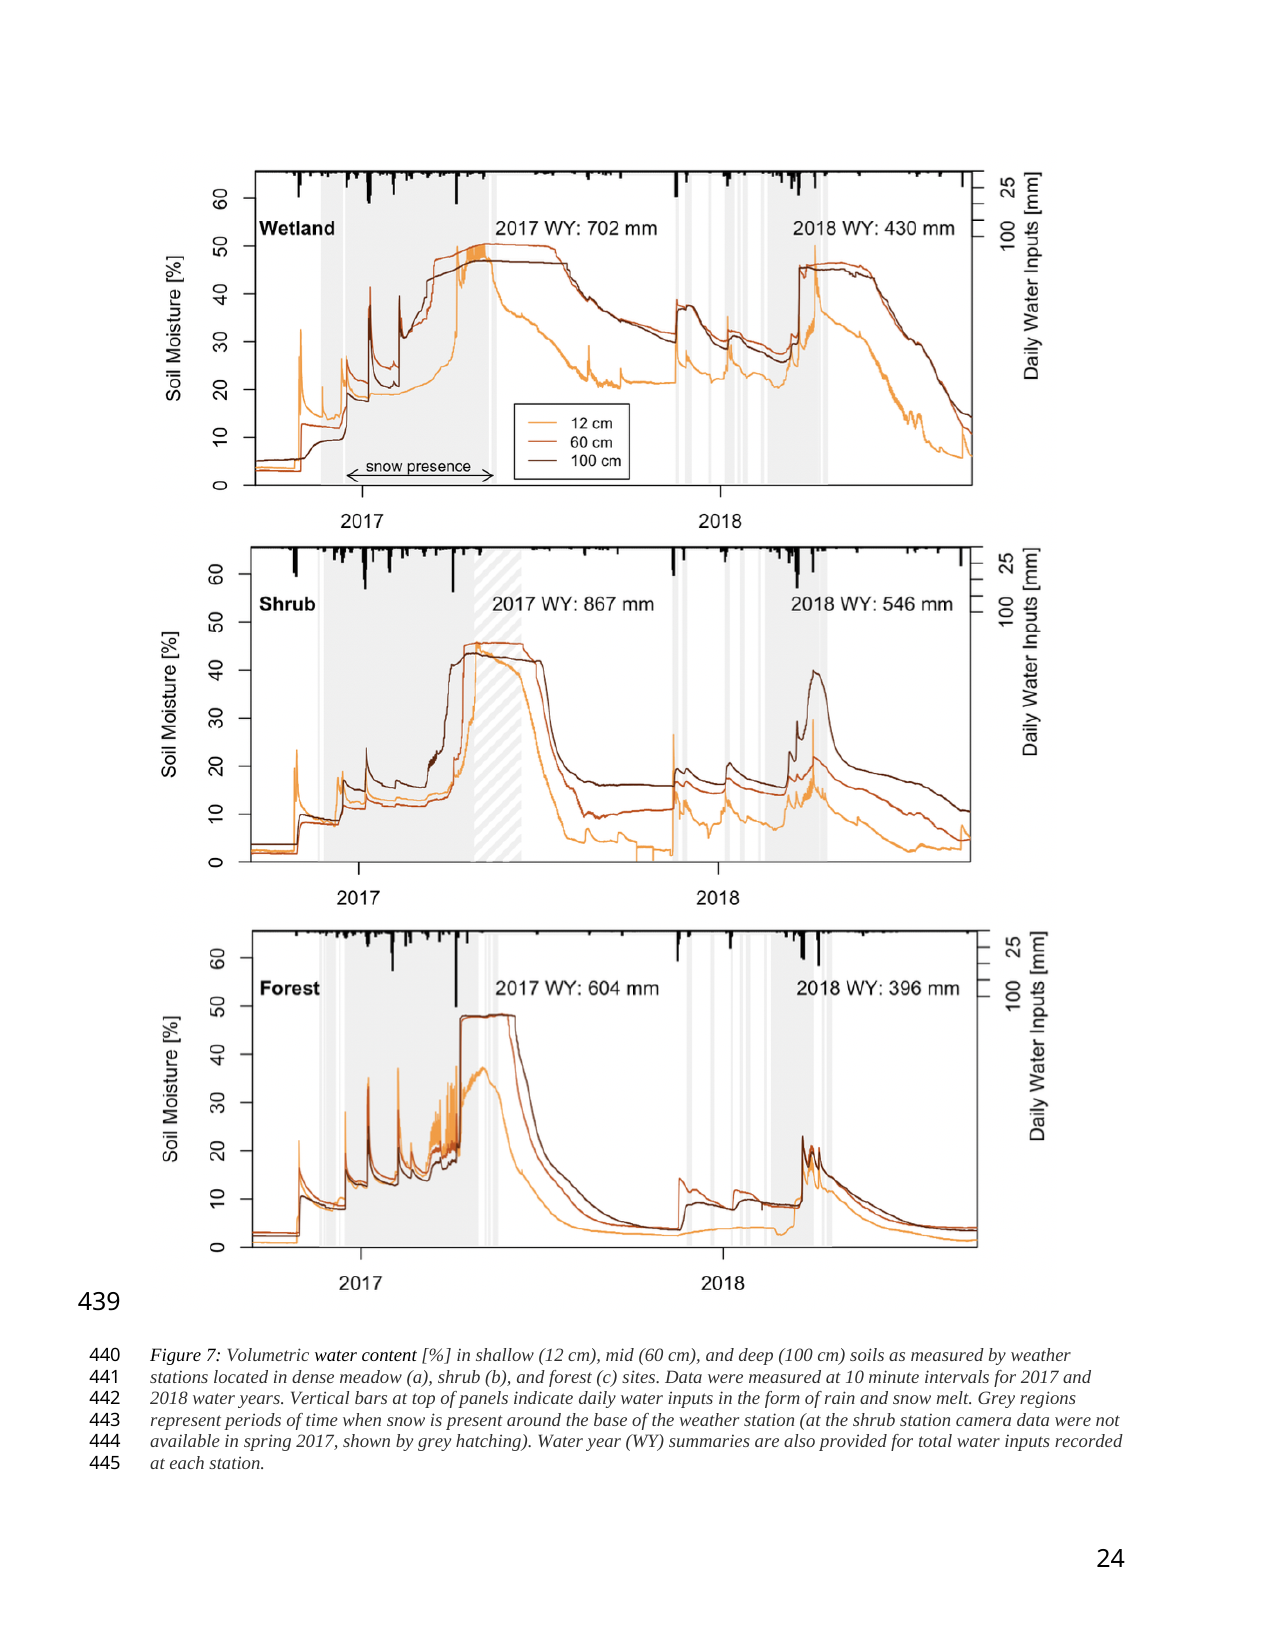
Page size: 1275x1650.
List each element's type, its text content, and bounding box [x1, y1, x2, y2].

picture [150, 150, 1058, 1310]
text Figure 7: Volumetric water content [%] in shallow (12 cm), mid (60 cm), and deep (100 cm) soils as measured by weather stations located in dense meadow (a), shrub (b), and forest (c) sites. Data were measured at 10 minute intervals for 2017 and 2018 water years. Vertical bars at top of panels indicate daily water inputs in the form of rain and snow melt. Grey regions represent periods of time when snow is present around the base of the weather station (at the shrub station camera data were not available in spring 2017, shown by grey hatching). Water year (WY) summaries are also provided for total water inputs recorded at each station. [150, 1344, 1125, 1473]
